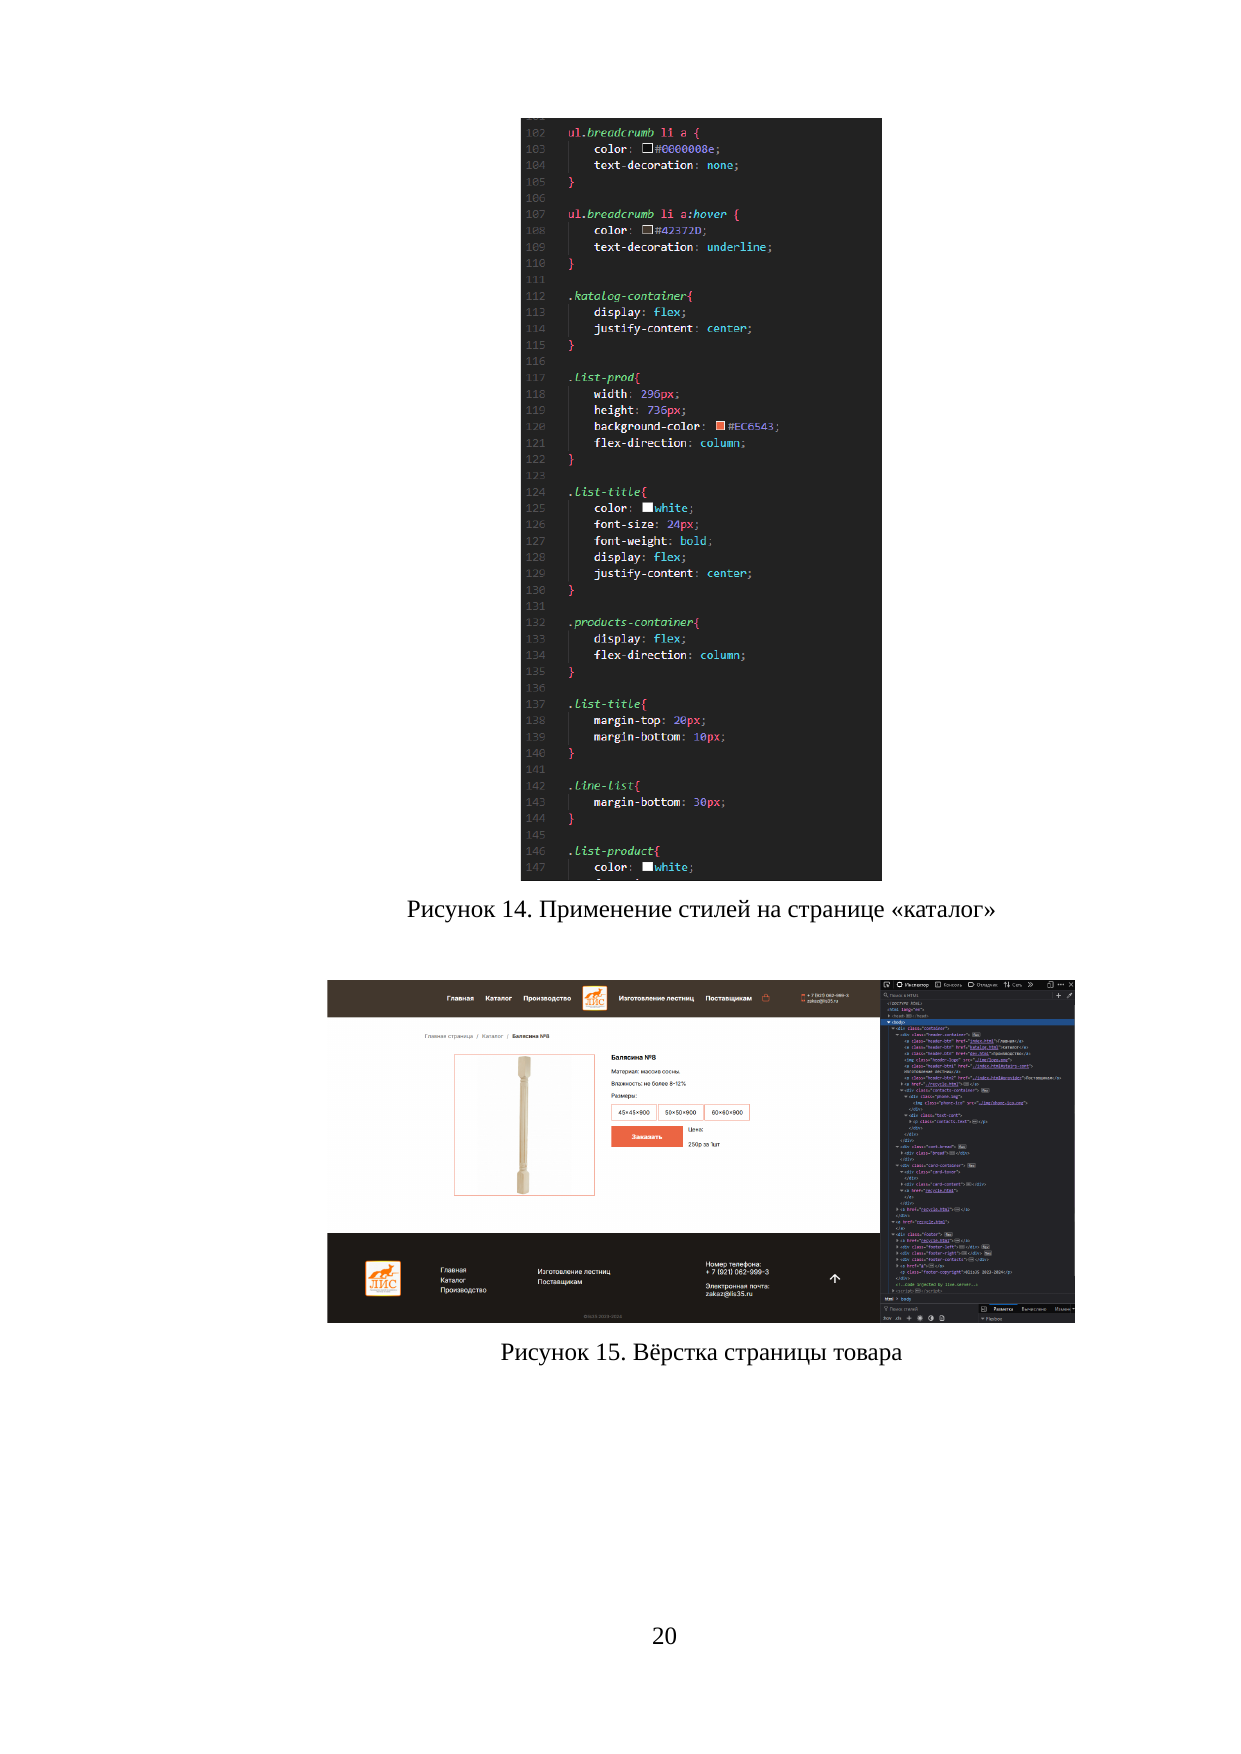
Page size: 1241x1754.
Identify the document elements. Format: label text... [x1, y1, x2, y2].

text Рисунок 14. Применение стилей на странице «каталог» [177, 894, 1152, 923]
picture [327, 980, 1075, 1323]
picture [520, 118, 882, 881]
text Рисунок 15. Вёрстка страницы товара [177, 1337, 1152, 1366]
